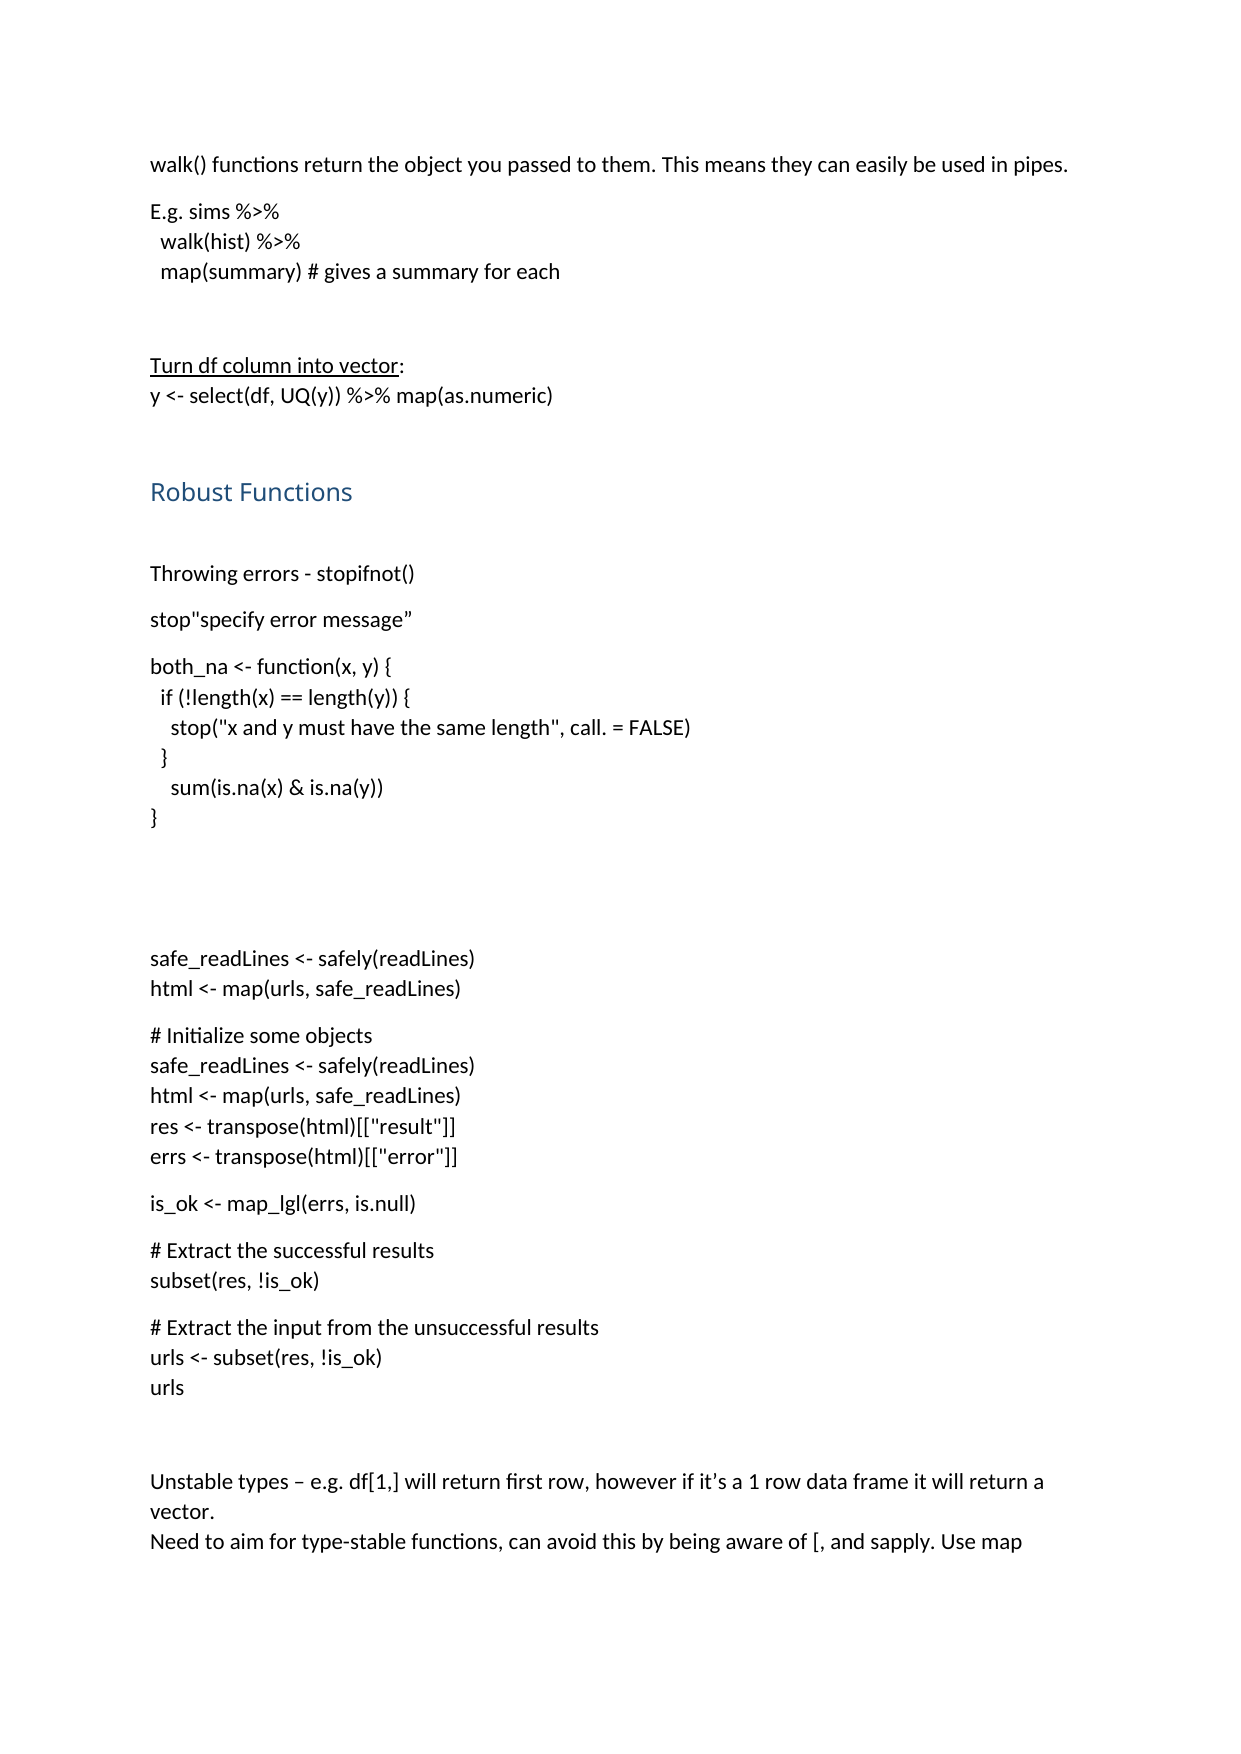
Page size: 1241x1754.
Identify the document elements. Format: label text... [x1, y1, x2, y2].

text safe_readLines <- safely(readLines) html <- map(urls, safe_readLines) [150, 944, 1090, 1002]
text both_na <- function(x, y) { if (!length(x) == length(y)) { stop("x and y must have the same length", call. = FALSE) } sum(is.na(x) & is.na(y)) } [150, 652, 1090, 831]
text # Extract the successful results subset(res, !is_ok) [150, 1236, 1090, 1294]
text # Initialize some objects safe_readLines <- safely(readLines) html <- map(urls, safe_readLines) res <- transpose(html)[["result"]] errs <- transpose(html)[["error"]] [150, 1021, 1090, 1170]
subtitle Robust Functions [150, 475, 1090, 509]
text stop"specify error message” [150, 606, 1090, 633]
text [150, 1467, 1090, 1555]
text Turn df column into vector: y <- select(df, UQ(y)) %>% map(as.numeric) [150, 351, 1090, 409]
text E.g. sims %>% walk(hist) %>% map(summary) # gives a summary for each [150, 197, 1090, 285]
text # Extract the input from the unsuccessful results urls <- subset(res, !is_ok) urls [150, 1313, 1090, 1401]
text is_ok <- map_lgl(errs, is.null) [150, 1189, 1090, 1217]
text walk() functions return the object you passed to them. This means they can easily be used in pipes. [150, 150, 1090, 178]
text Throwing errors - stopifnot() [150, 559, 1090, 587]
